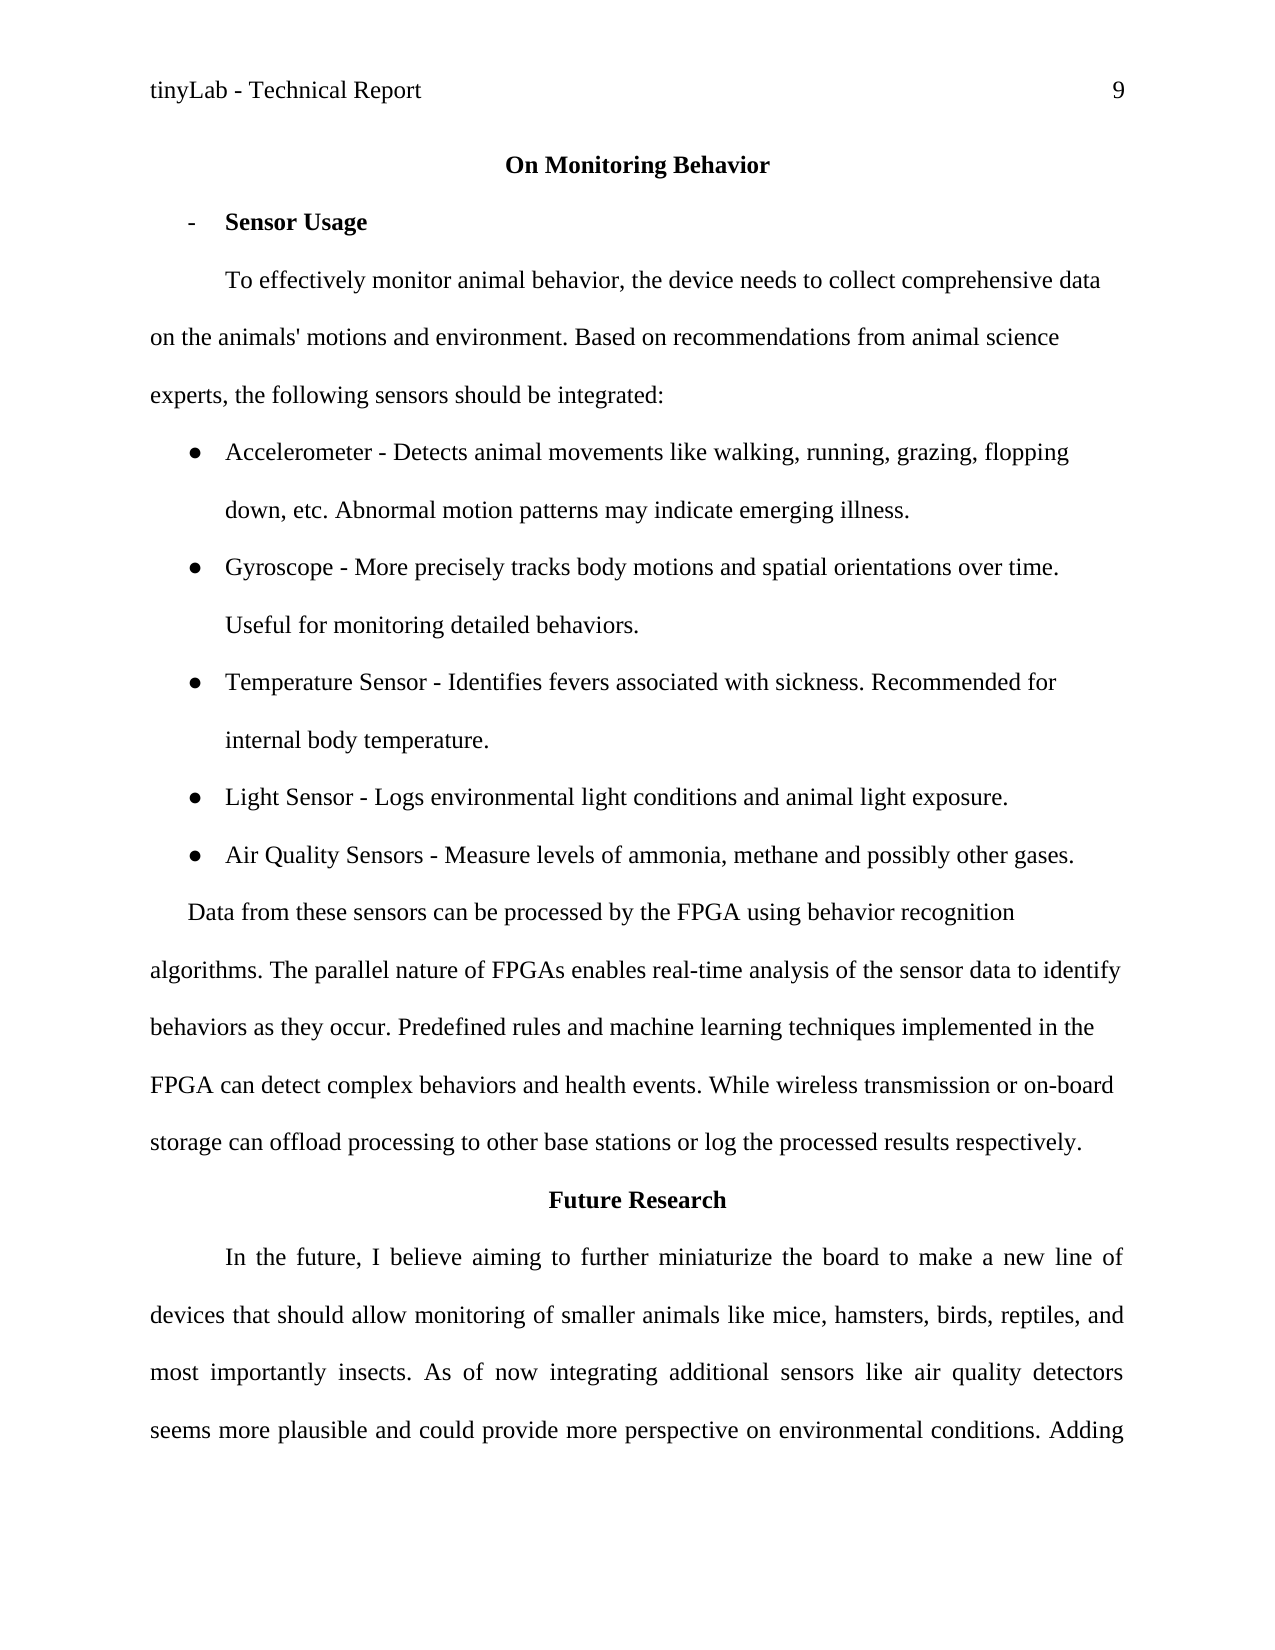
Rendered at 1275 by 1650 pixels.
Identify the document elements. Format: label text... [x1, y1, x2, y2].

list Accelerometer - Detects animal movements like walking, running, grazing, flopping down, etc. Abnormal motion patterns may indicate emerging illness. [187, 437, 1125, 524]
text Data from these sensors can be processed by the FPGA using behavior recognition algorithms. The parallel nature of FPGAs enables real-time analysis of the sensor data to identify behaviors as they occur. Predefined rules and machine learning techniques implemented in the FPGA can detect complex behaviors and health events. While wireless transmission or on-board storage can offload processing to other base stations or log the processed results respectively. [150, 897, 1125, 1156]
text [150, 1242, 1125, 1444]
subtitle On Monitoring Behavior [150, 150, 1125, 179]
list Gyroscope - More precisely tracks body motions and spatial orientations over time. Useful for monitoring detailed behaviors. [187, 552, 1125, 639]
list Air Quality Sensors - Measure levels of ammonia, methane and possibly other gases. [187, 840, 1125, 869]
list Temperature Sensor - Identifies fevers associated with sickness. Recommended for internal body temperature. [187, 667, 1125, 754]
subtitle Future Research [150, 1185, 1125, 1214]
subtitle Sensor Usage [187, 207, 1125, 236]
text To effectively monitor animal behavior, the device needs to collect comprehensive data on the animals' motions and environment. Based on recommendations from animal science experts, the following sensors should be integrated: [150, 265, 1125, 409]
list Light Sensor - Logs environmental light conditions and animal light exposure. [187, 782, 1125, 811]
